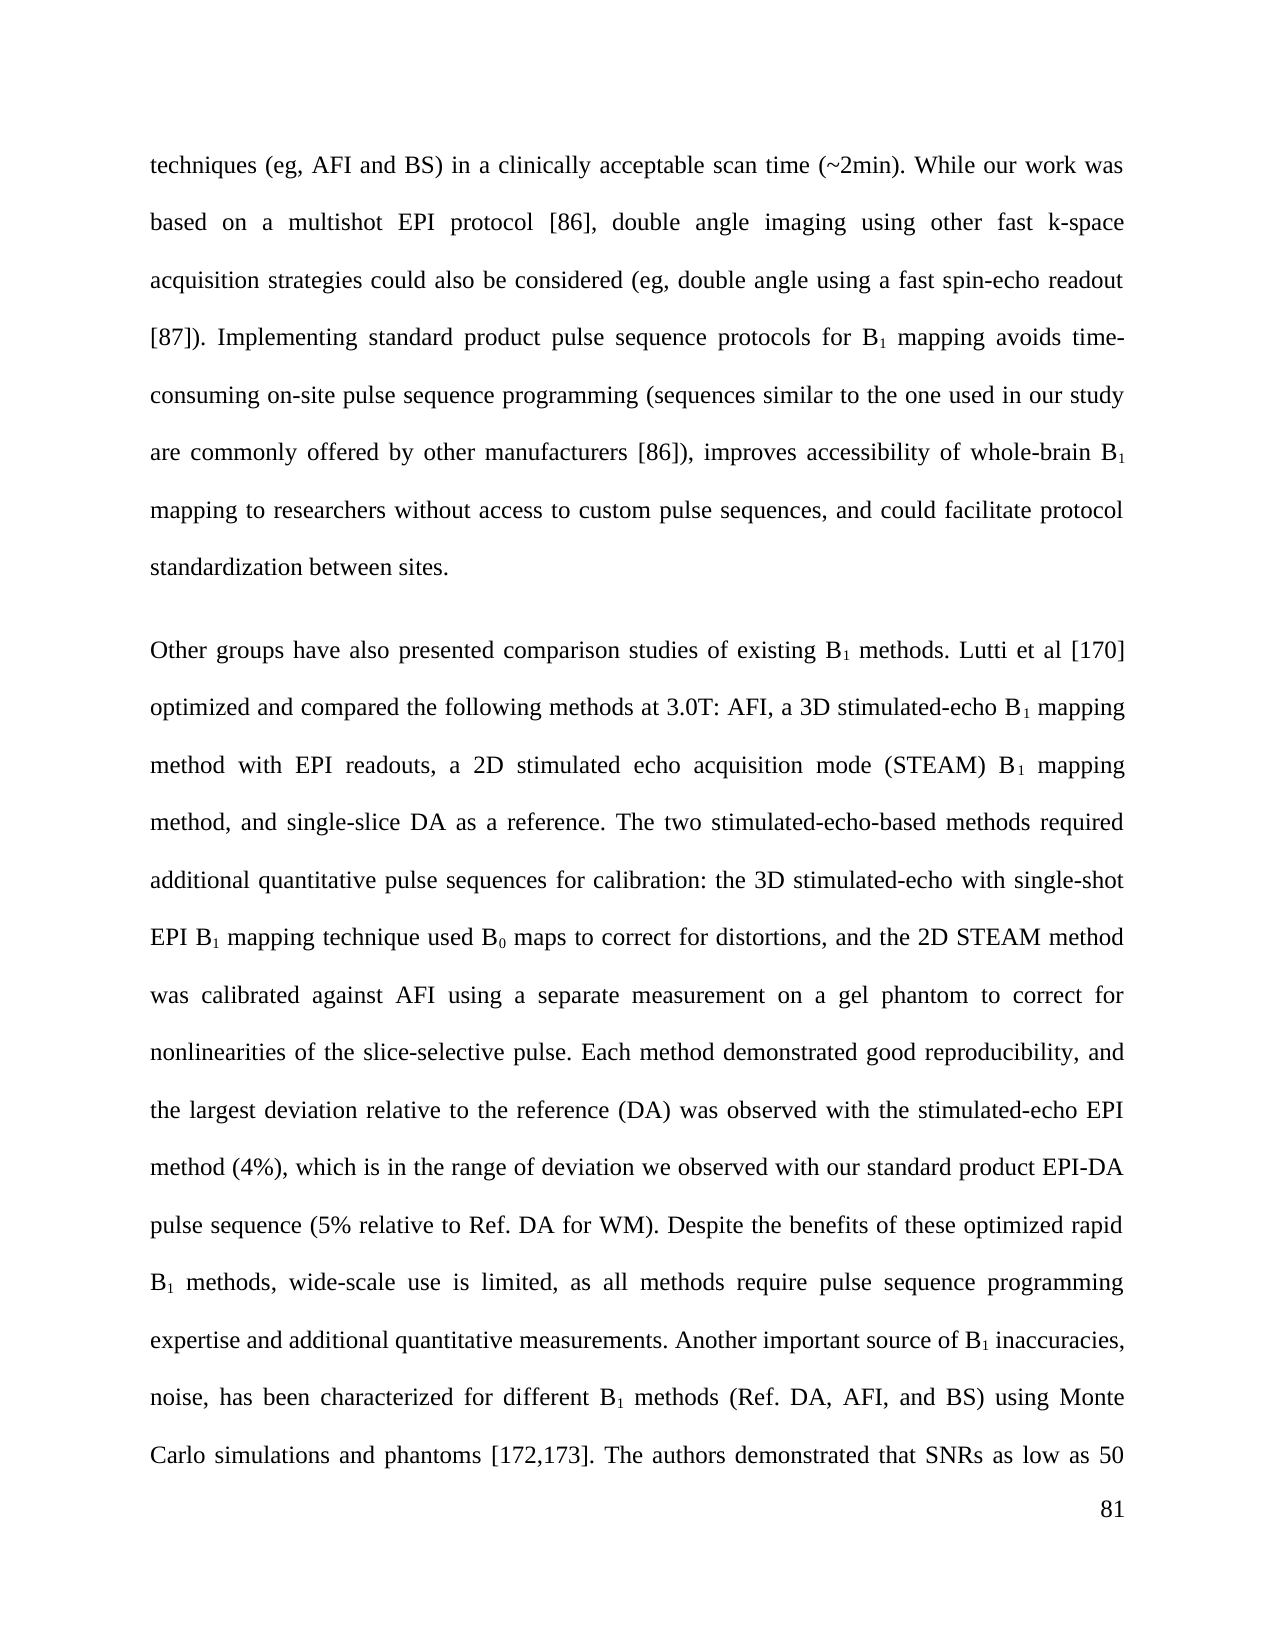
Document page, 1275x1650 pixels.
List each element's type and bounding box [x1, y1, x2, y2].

text [150, 635, 1125, 1469]
text [150, 150, 1125, 581]
